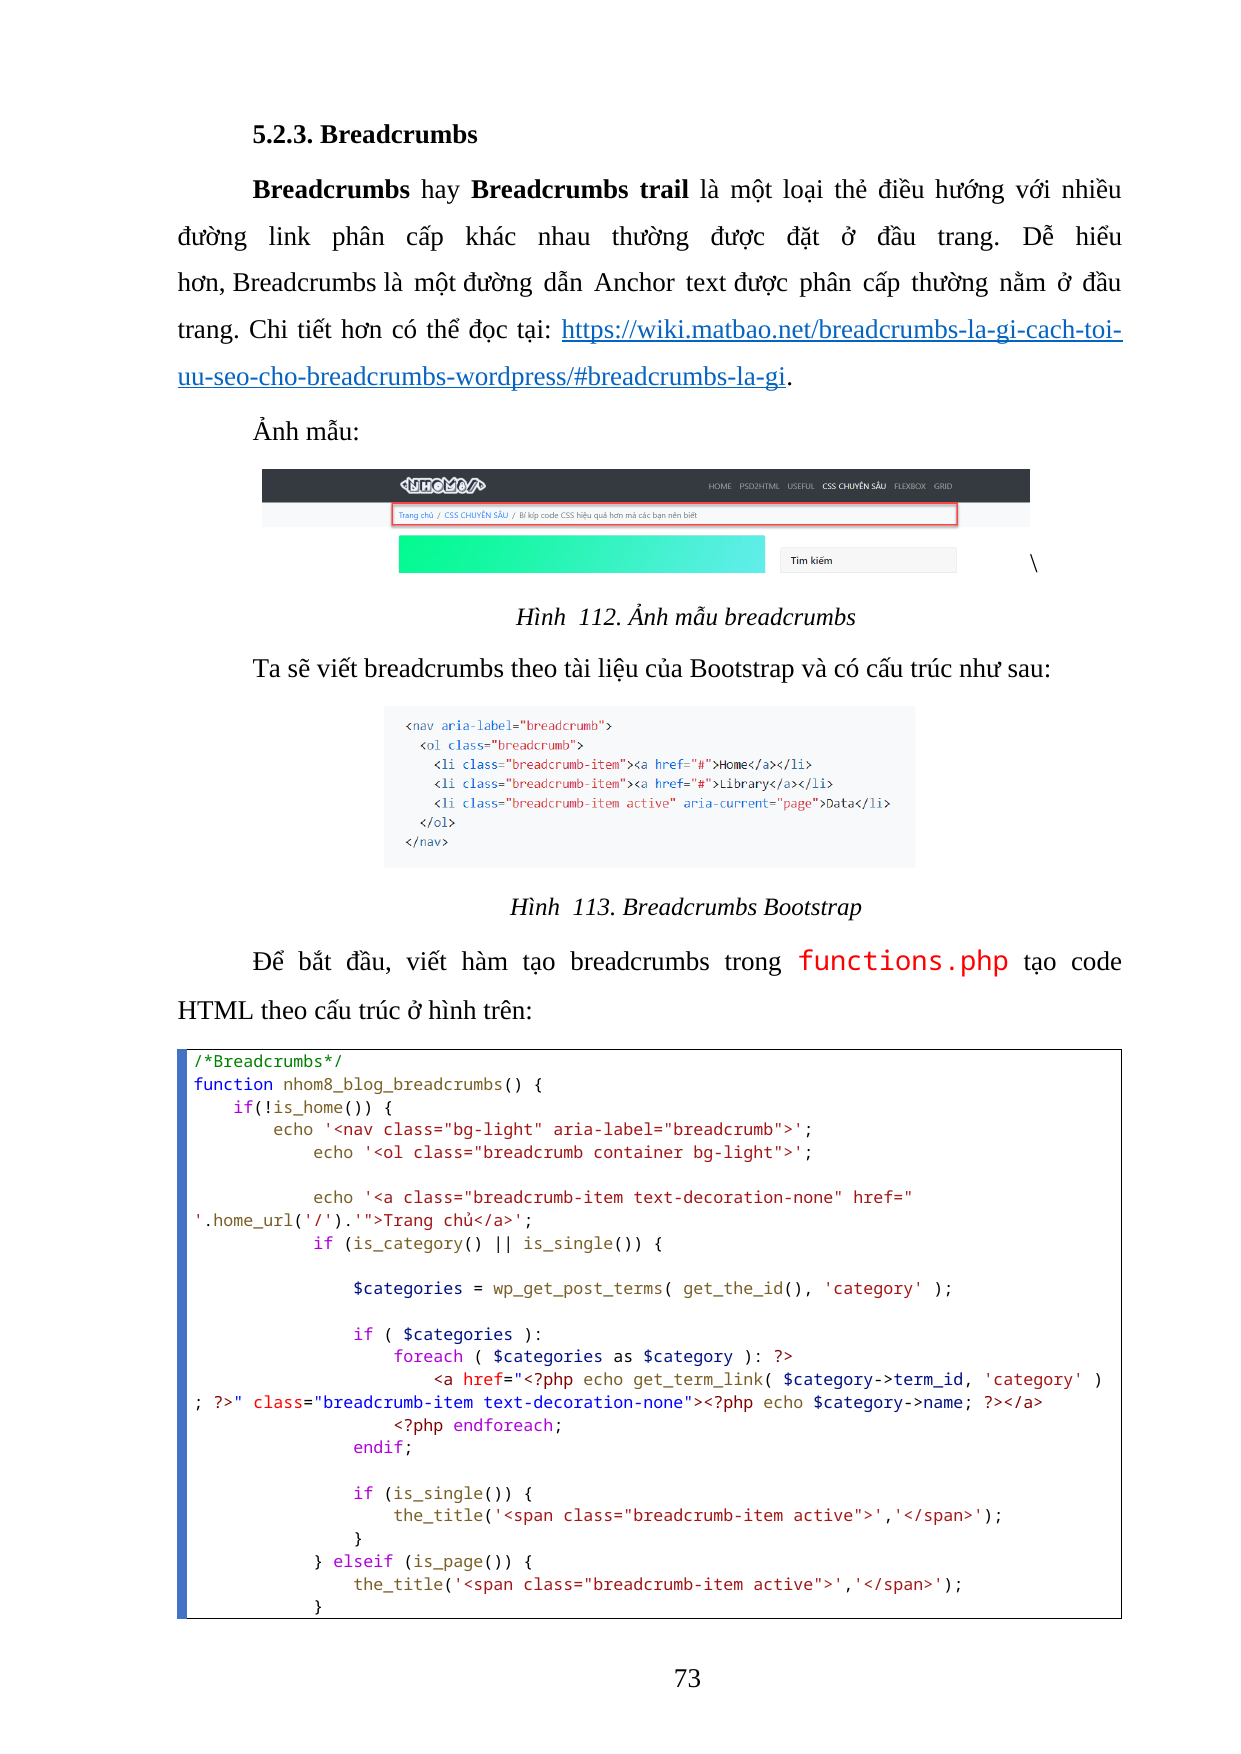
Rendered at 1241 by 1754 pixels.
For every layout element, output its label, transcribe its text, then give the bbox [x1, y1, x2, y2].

text Breadcrumbs hay Breadcrumbs trail là một loại thẻ điều hướng với nhiều đường link phân cấp khác nhau thường được đặt ở đầu trang. Dễ hiểu hơn, Breadcrumbs là một đường dẫn Anchor text được phân cấp thường nằm ở đầu trang. Chi tiết hơn có thể đọc tại: https://wiki.matbao.net/breadcrumbs-la-gi-cach-toi-uu-seo-cho-breadcrumbs-wordpress/#breadcrumbs-la-gi. [177, 251, 1122, 340]
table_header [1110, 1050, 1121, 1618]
text Hình 113. Breadcrumbs Bootstrap [177, 892, 1122, 921]
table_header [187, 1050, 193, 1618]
text Ảnh mẫu: [177, 415, 1122, 446]
picture [262, 469, 1030, 573]
text Ta sẽ viết breadcrumbs theo tài liệu của Bootstrap và có cấu trúc như sau: [177, 652, 1122, 683]
picture [383, 706, 916, 868]
text Hình 112. Ảnh mẫu breadcrumbs [177, 602, 1122, 631]
text Để bắt đầu, viết hàm tạo breadcrumbs trong functions.php tạo code HTML theo cấu trúc ở hình trên: [177, 941, 1122, 1025]
text Breadcrumbs hay Breadcrumbs trail là một loại thẻ điều hướng với nhiều đường link phân cấp khác nhau thường được đặt ở đầu trang. Dễ hiểu hơn, Breadcrumbs là một đường dẫn Anchor text được phân cấp thường nằm ở đầu trang. Chi tiết hơn có thể đọc tại: https://wiki.matbao.net/breadcrumbs-la-gi-cach-toi-uu-seo-cho-breadcrumbs-wordpress/#breadcrumbs-la-gi. [177, 341, 1122, 391]
subtitle Breadcrumbs [252, 118, 1122, 149]
text Breadcrumbs hay Breadcrumbs trail là một loại thẻ điều hướng với nhiều đường link phân cấp khác nhau thường được đặt ở đầu trang. Dễ hiểu hơn, Breadcrumbs là một đường dẫn Anchor text được phân cấp thường nằm ở đầu trang. Chi tiết hơn có thể đọc tại: https://wiki.matbao.net/breadcrumbs-la-gi-cach-toi-uu-seo-cho-breadcrumbs-wordpress/#breadcrumbs-la-gi. [177, 173, 1122, 220]
